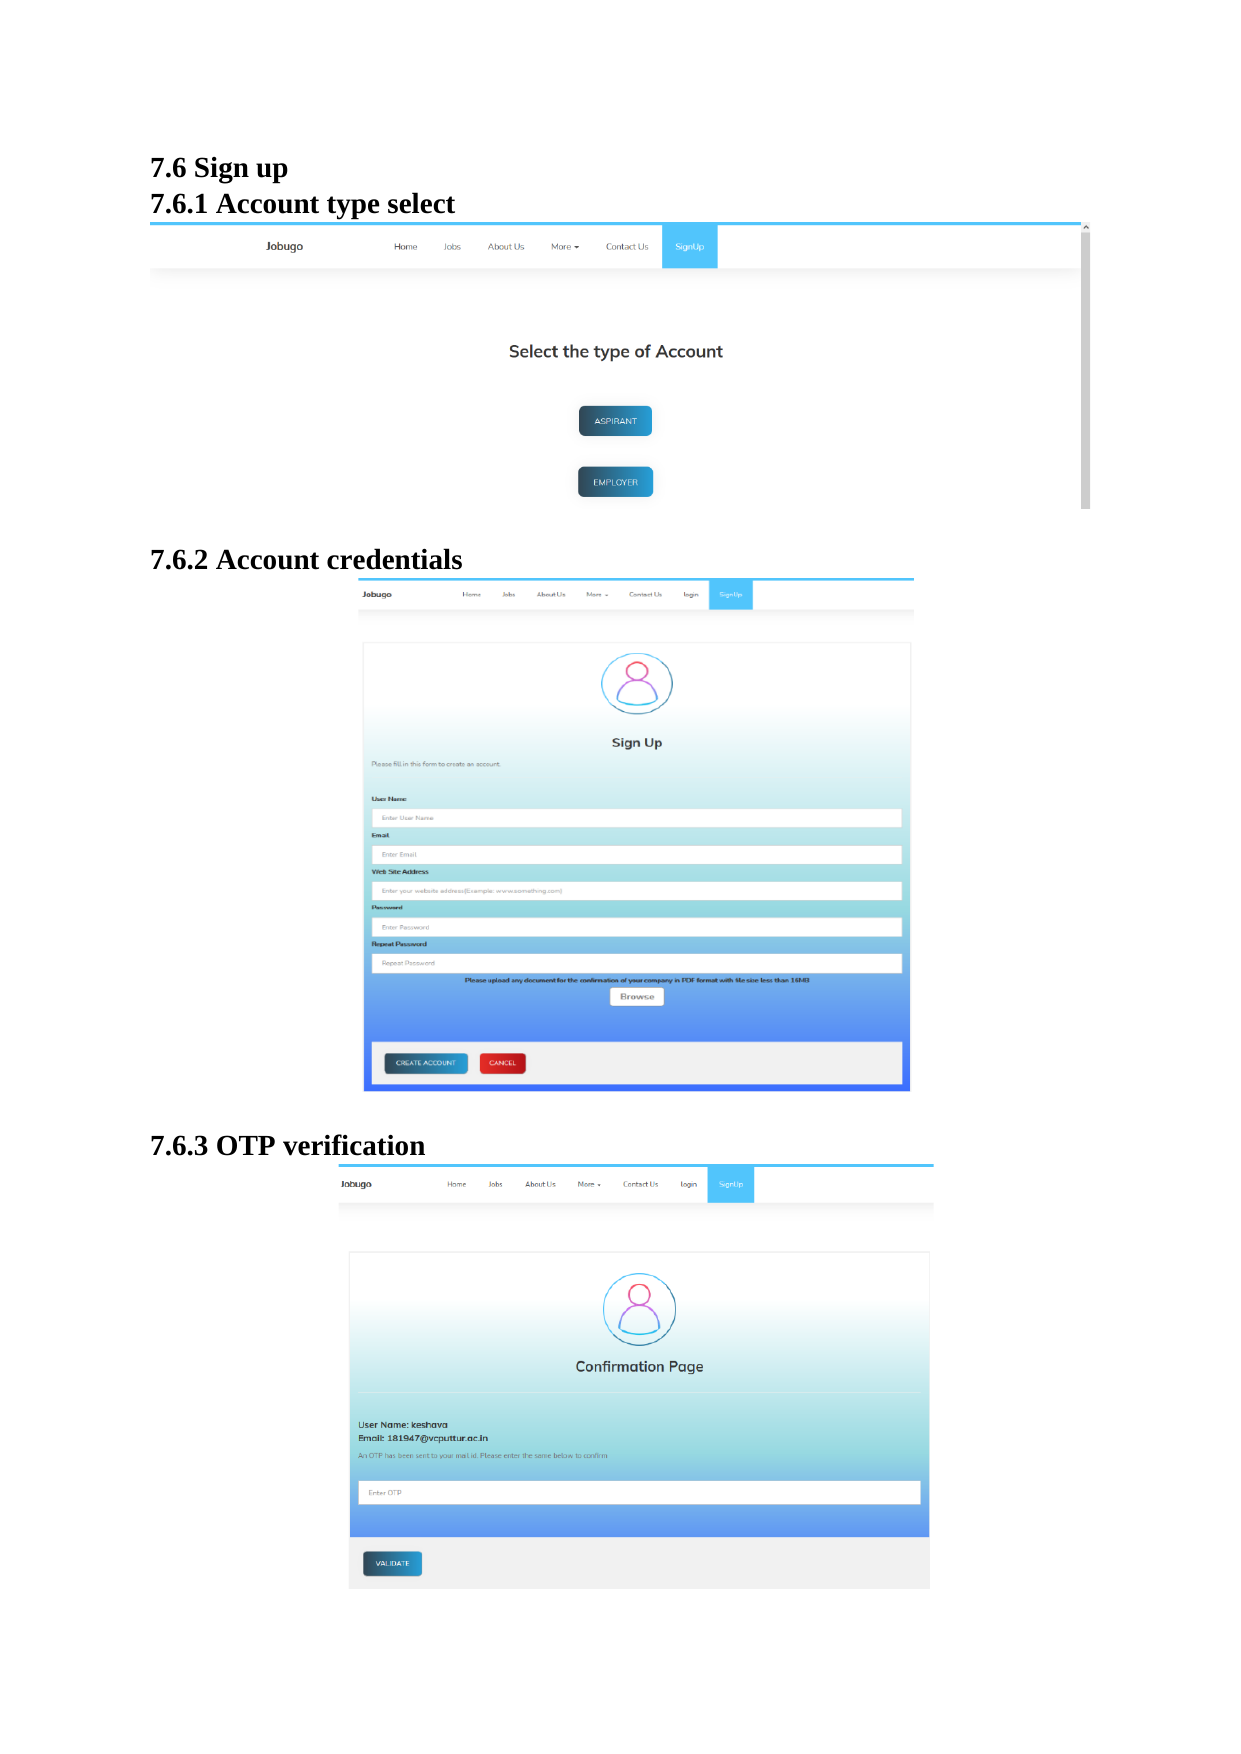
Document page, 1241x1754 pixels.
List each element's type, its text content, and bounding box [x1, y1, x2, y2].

text 7.6.2 Account credentials [150, 542, 1122, 576]
text 7.6.1 Account type select [150, 186, 1122, 220]
picture [150, 222, 1091, 509]
picture [338, 1164, 934, 1589]
picture [358, 578, 914, 1095]
text 7.6.3 OTP verification [150, 1128, 1122, 1162]
text 7.6 Sign up [150, 150, 1122, 183]
